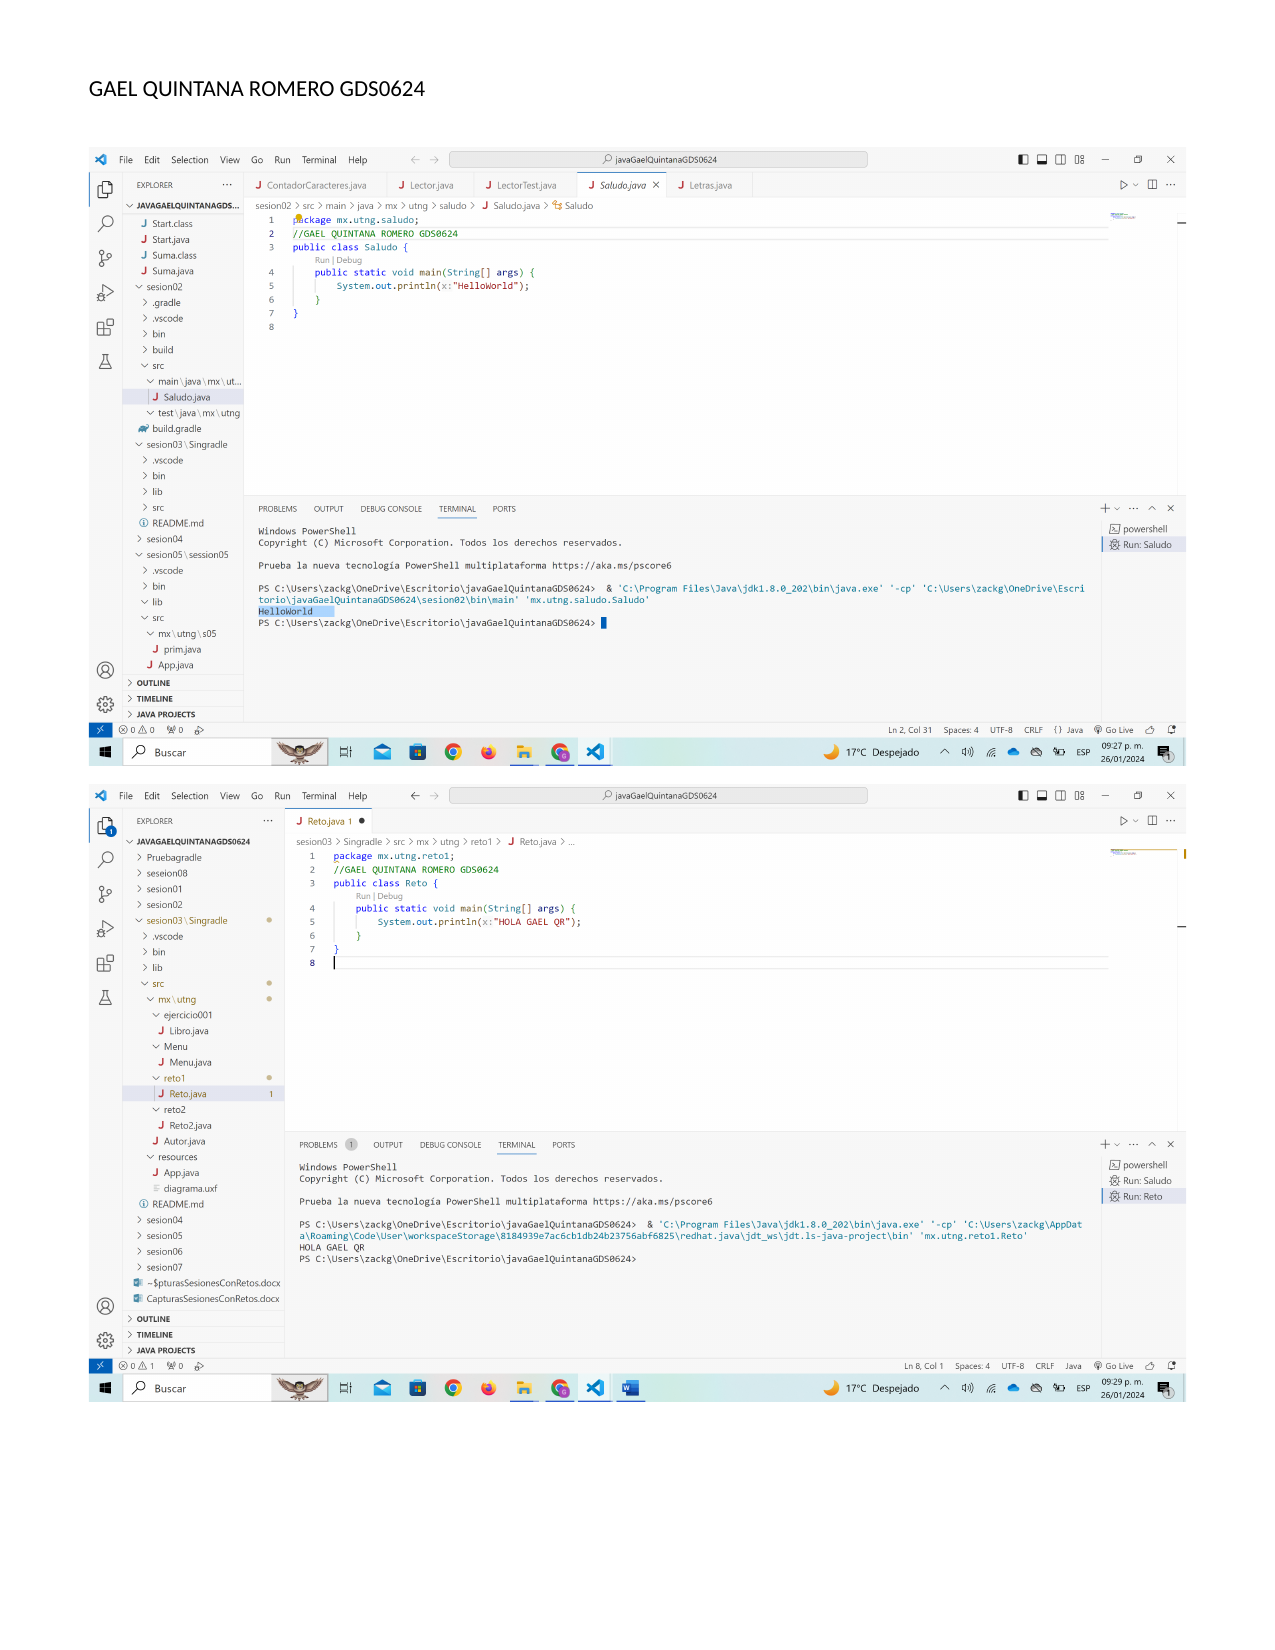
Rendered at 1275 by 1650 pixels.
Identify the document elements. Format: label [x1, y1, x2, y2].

picture [88, 147, 1187, 766]
picture [88, 784, 1187, 1402]
